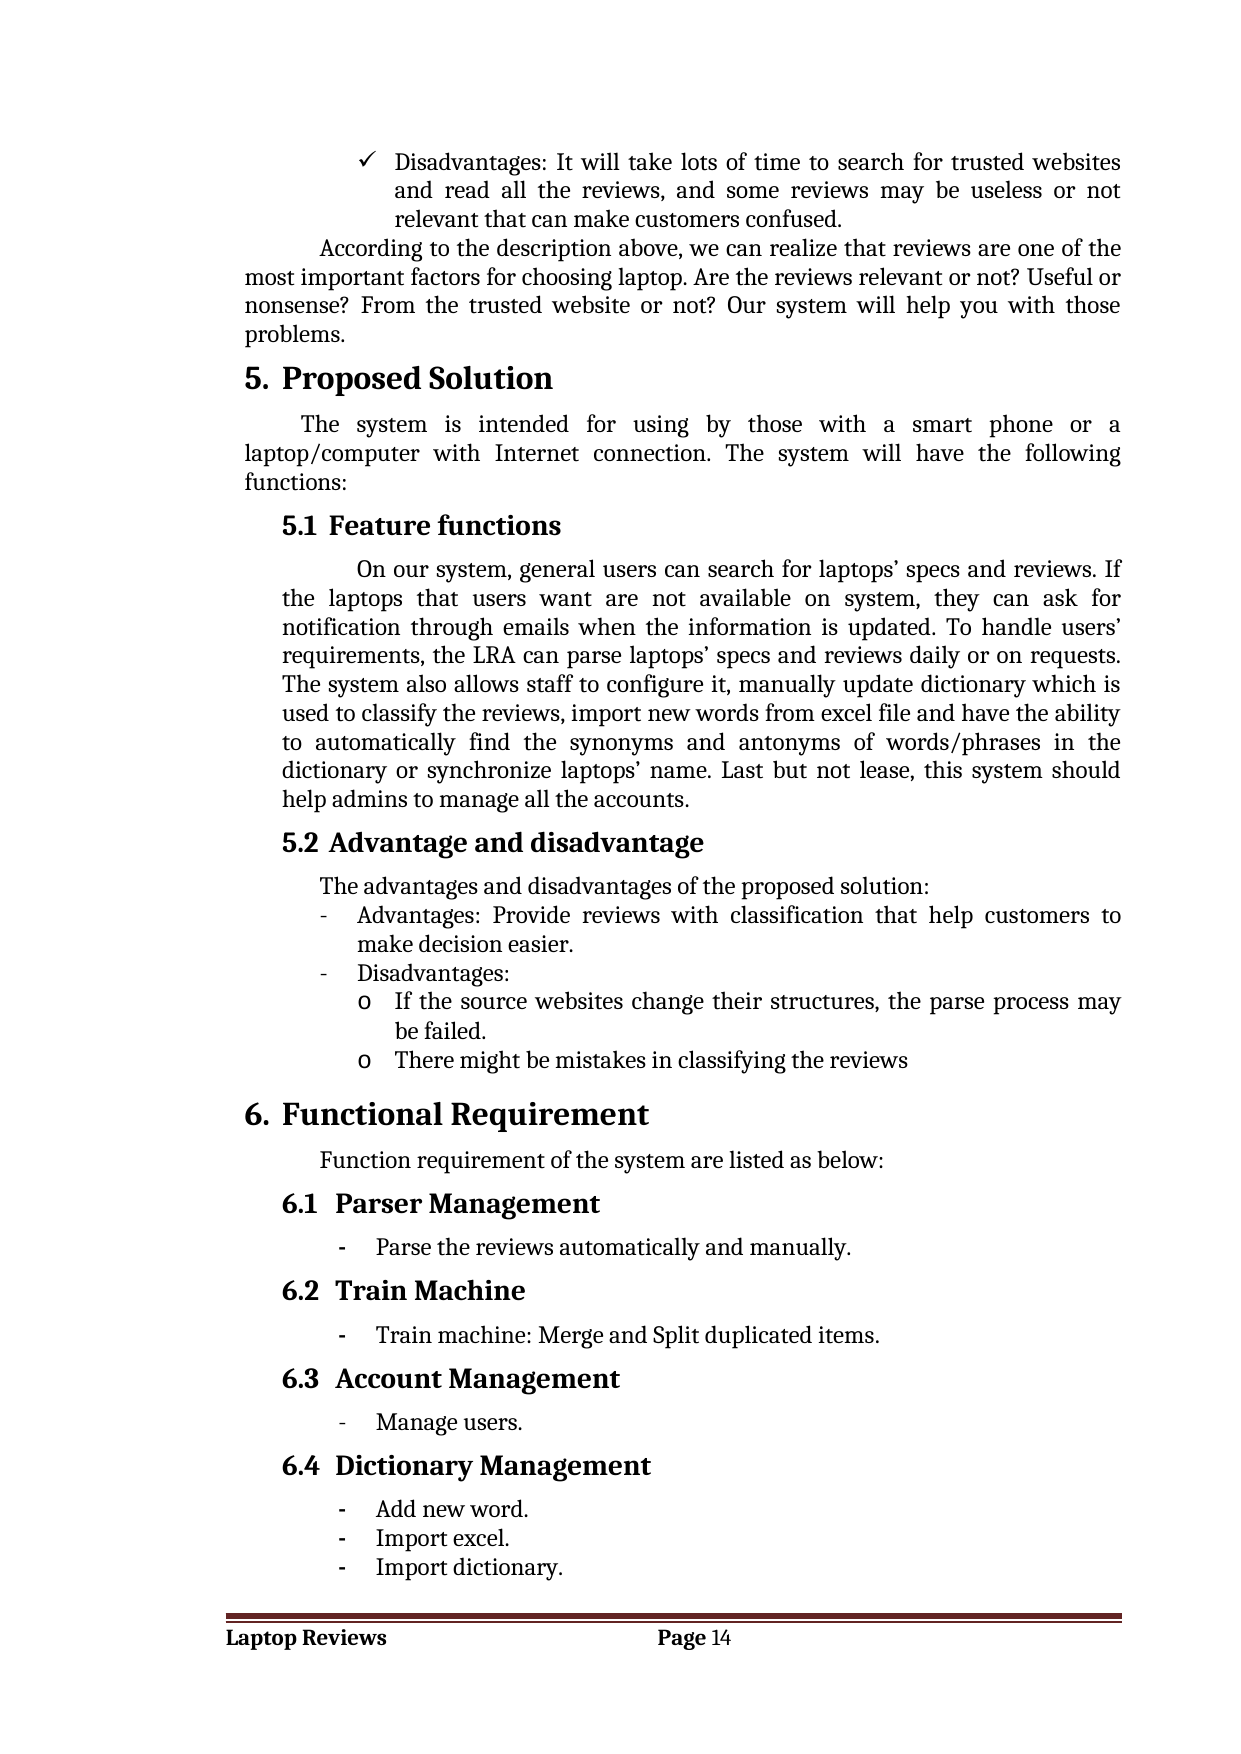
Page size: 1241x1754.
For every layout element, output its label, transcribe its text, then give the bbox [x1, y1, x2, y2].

text The advantages and disadvantages of the proposed solution: [272, 872, 1122, 901]
subtitle Feature functions [282, 509, 1122, 542]
list Add new word. [338, 1495, 1122, 1524]
list Disadvantages: [319, 958, 1122, 987]
subtitle Dictionary Management [282, 1449, 1122, 1483]
list There might be mistakes in classifying the reviews [357, 1046, 1122, 1076]
list Parse the reviews automatically and manually. [338, 1233, 1122, 1262]
text On our system, general users can search for laptops’ specs and reviews. If the laptops that users want are not available on system, they can ask for notification through emails when the information is updated. To handle users’ requirements, the LRA can parse laptops’ specs and reviews daily or on requests. The system also allows staff to configure it, manually update dictionary which is used to classify the reviews, import new words from excel file and have the ability to automatically find the synonyms and antonyms of words/phrases in the dictionary or synchronize laptops’ name. Last but not lease, this system should help admins to manage all the accounts. [282, 555, 1122, 814]
text The system is intended for using by those with a smart phone or a laptop/computer with Internet connection. The system will have the following functions: [244, 410, 1122, 496]
list Train machine: Merge and Split duplicated items. [338, 1321, 1122, 1349]
subtitle Parser Management [282, 1187, 1122, 1221]
subtitle Advantage and disadvantage [282, 826, 1122, 860]
list Manage users. [338, 1408, 1122, 1437]
list Import dictionary. [338, 1553, 1122, 1581]
subtitle Proposed Solution [244, 359, 1122, 398]
subtitle Functional Requirement [244, 1095, 1122, 1133]
subtitle Account Management [282, 1362, 1122, 1395]
list Import excel. [338, 1524, 1122, 1553]
text According to the description above, we can realize that reviews are one of the most important factors for choosing laptop. Are the reviews relevant or not? Useful or nonsense? From the trusted website or not? Our system will help you with those problems. [244, 234, 1122, 349]
subtitle Train Machine [282, 1274, 1122, 1308]
list Advantages: Provide reviews with classification that help customers to make decision easier. [319, 901, 1122, 958]
list If the source websites change their structures, the parse process may be failed. [357, 987, 1122, 1046]
list Disadvantages: It will take lots of time to search for trusted websites and read all the reviews, and some reviews may be useless or not relevant that can make customers confused. [357, 148, 1122, 234]
text Function requirement of the system are listed as below: [244, 1146, 1122, 1175]
